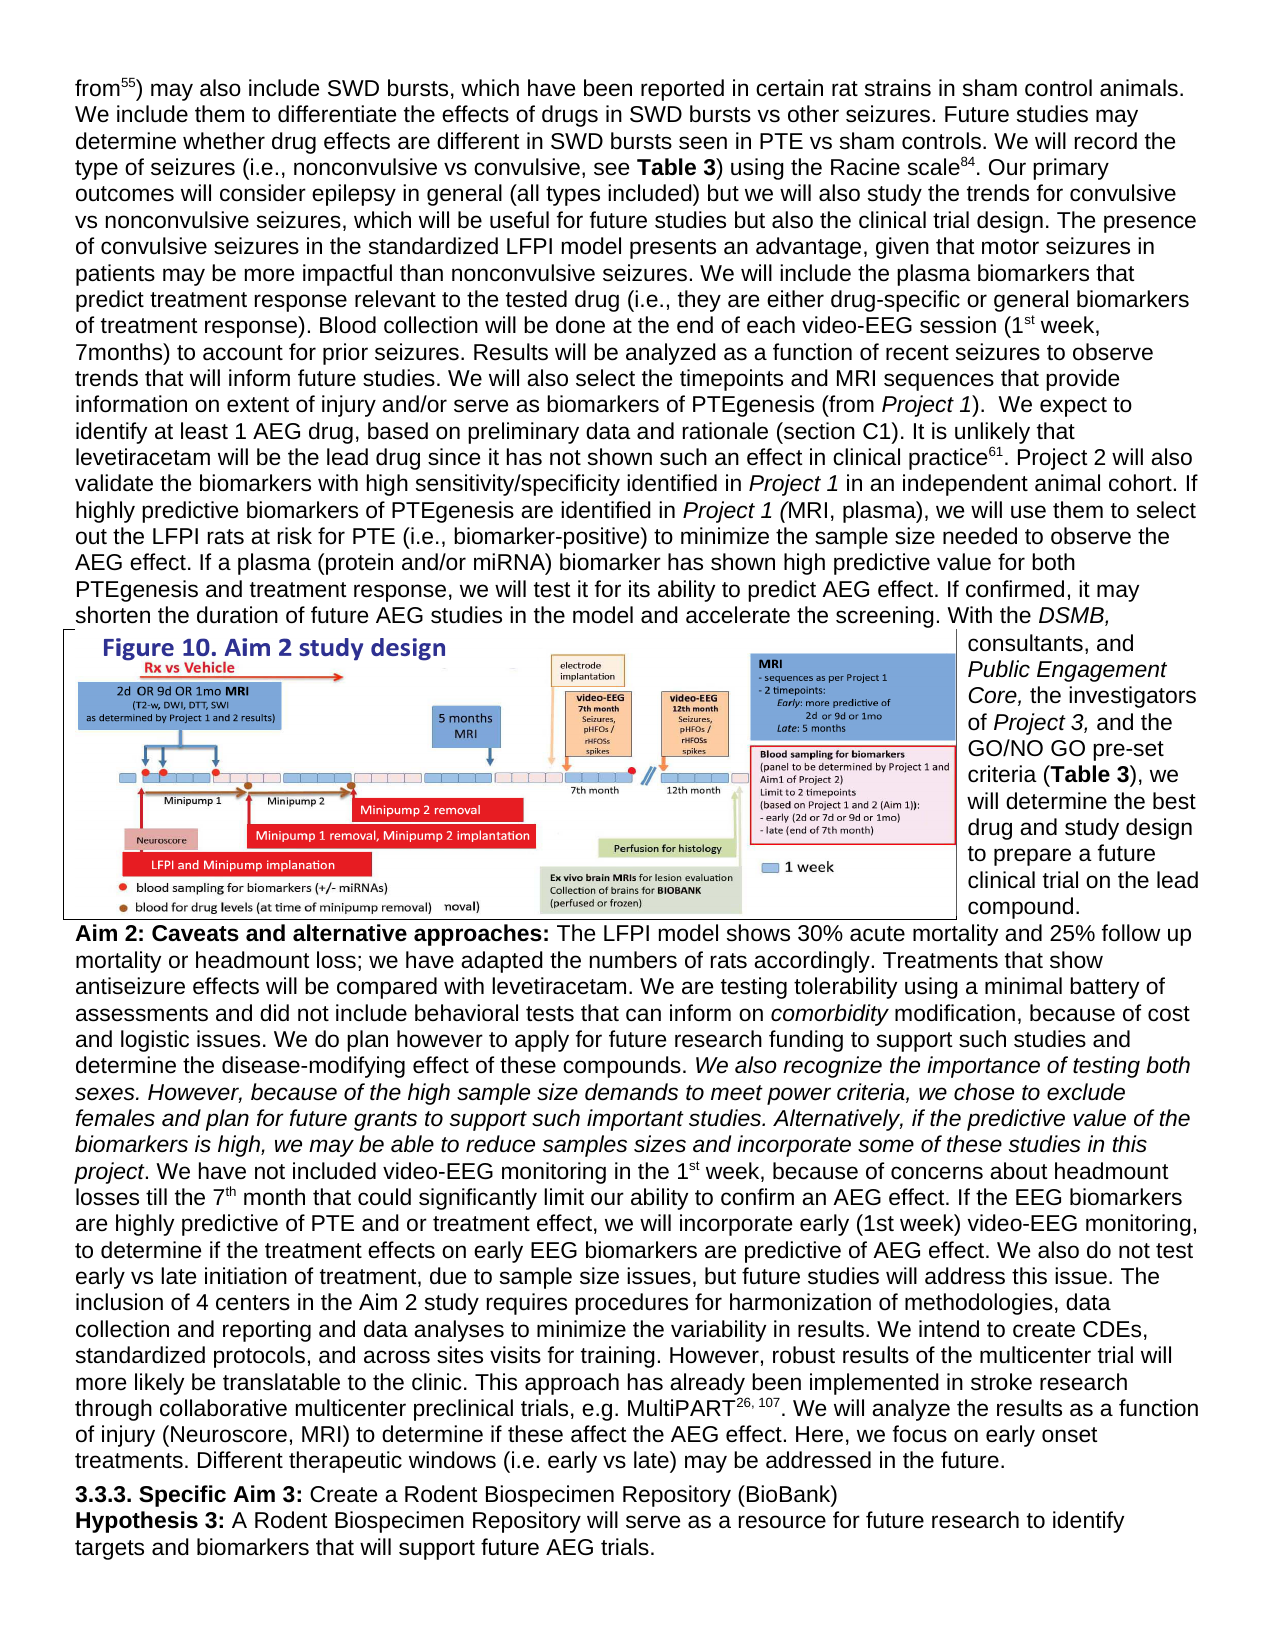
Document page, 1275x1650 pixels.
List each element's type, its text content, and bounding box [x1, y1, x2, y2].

text Aim 2: Caveats and alternative approaches: The LFPI model shows 30% acute mortality and 25% follow up mortality or headmount loss; we have adapted the numbers of rats accordingly. Treatments that show antiseizure effects will be compared with levetiracetam. We are testing tolerability using a minimal battery of assessments and did not include behavioral tests that can inform on comorbidity modification, because of cost and logistic issues. We do plan however to apply for future research funding to support such studies and determine the disease-modifying effect of these compounds. We also recognize the importance of testing both sexes. However, because of the high sample size demands to meet power criteria, we chose to exclude females and plan for future grants to support such important studies. Alternatively, if the predictive value of the biomarkers is high, we may be able to reduce samples sizes and incorporate some of these studies in this project. We have not included video-EEG monitoring in the 1st week, because of concerns about headmount losses till the 7th month that could significantly limit our ability to confirm an AEG effect. If the EEG biomarkers are highly predictive of PTE and or treatment effect, we will incorporate early (1st week) video-EEG monitoring, to determine if the treatment effects on early EEG biomarkers are predictive of AEG effect. We also do not test early vs late initiation of treatment, due to sample size issues, but future studies will address this issue. The inclusion of 4 centers in the Aim 2 study requires procedures for harmonization of methodologies, data collection and reporting and data analyses to minimize the variability in results. We intend to create CDEs, standardized protocols, and across sites visits for training. However, robust results of the multicenter trial will more likely be translatable to the clinic. This approach has already been implemented in stroke research through collaborative multicenter preclinical trials, e.g. MultiPART26, 107. We will analyze the results as a function of injury (Neuroscore, MRI) to determine if these affect the AEG effect. Here, we focus on early onset treatments. Different therapeutic windows (i.e. early vs late) may be addressed in the future. [75, 920, 1200, 1474]
table_header consultants, and Public Engagement Core, the investigators of Project 3, and the GO/NO GO pre-set criteria (Table 3), we will determine the best drug and study design to prepare a future clinical trial on the lead compound. [957, 629, 1211, 919]
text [75, 75, 1200, 628]
subtitle 3.3.3. Specific Aim 3: Create a Rodent Biospecimen Repository (BioBank) [75, 1481, 1200, 1507]
picture [75, 629, 957, 916]
text targets and biomarkers that will support future AEG trials. [75, 1534, 1200, 1560]
text Hypothesis 3: A Rodent Biospecimen Repository will serve as a resource for future research to identify [75, 1507, 1200, 1534]
table_header [64, 630, 956, 919]
